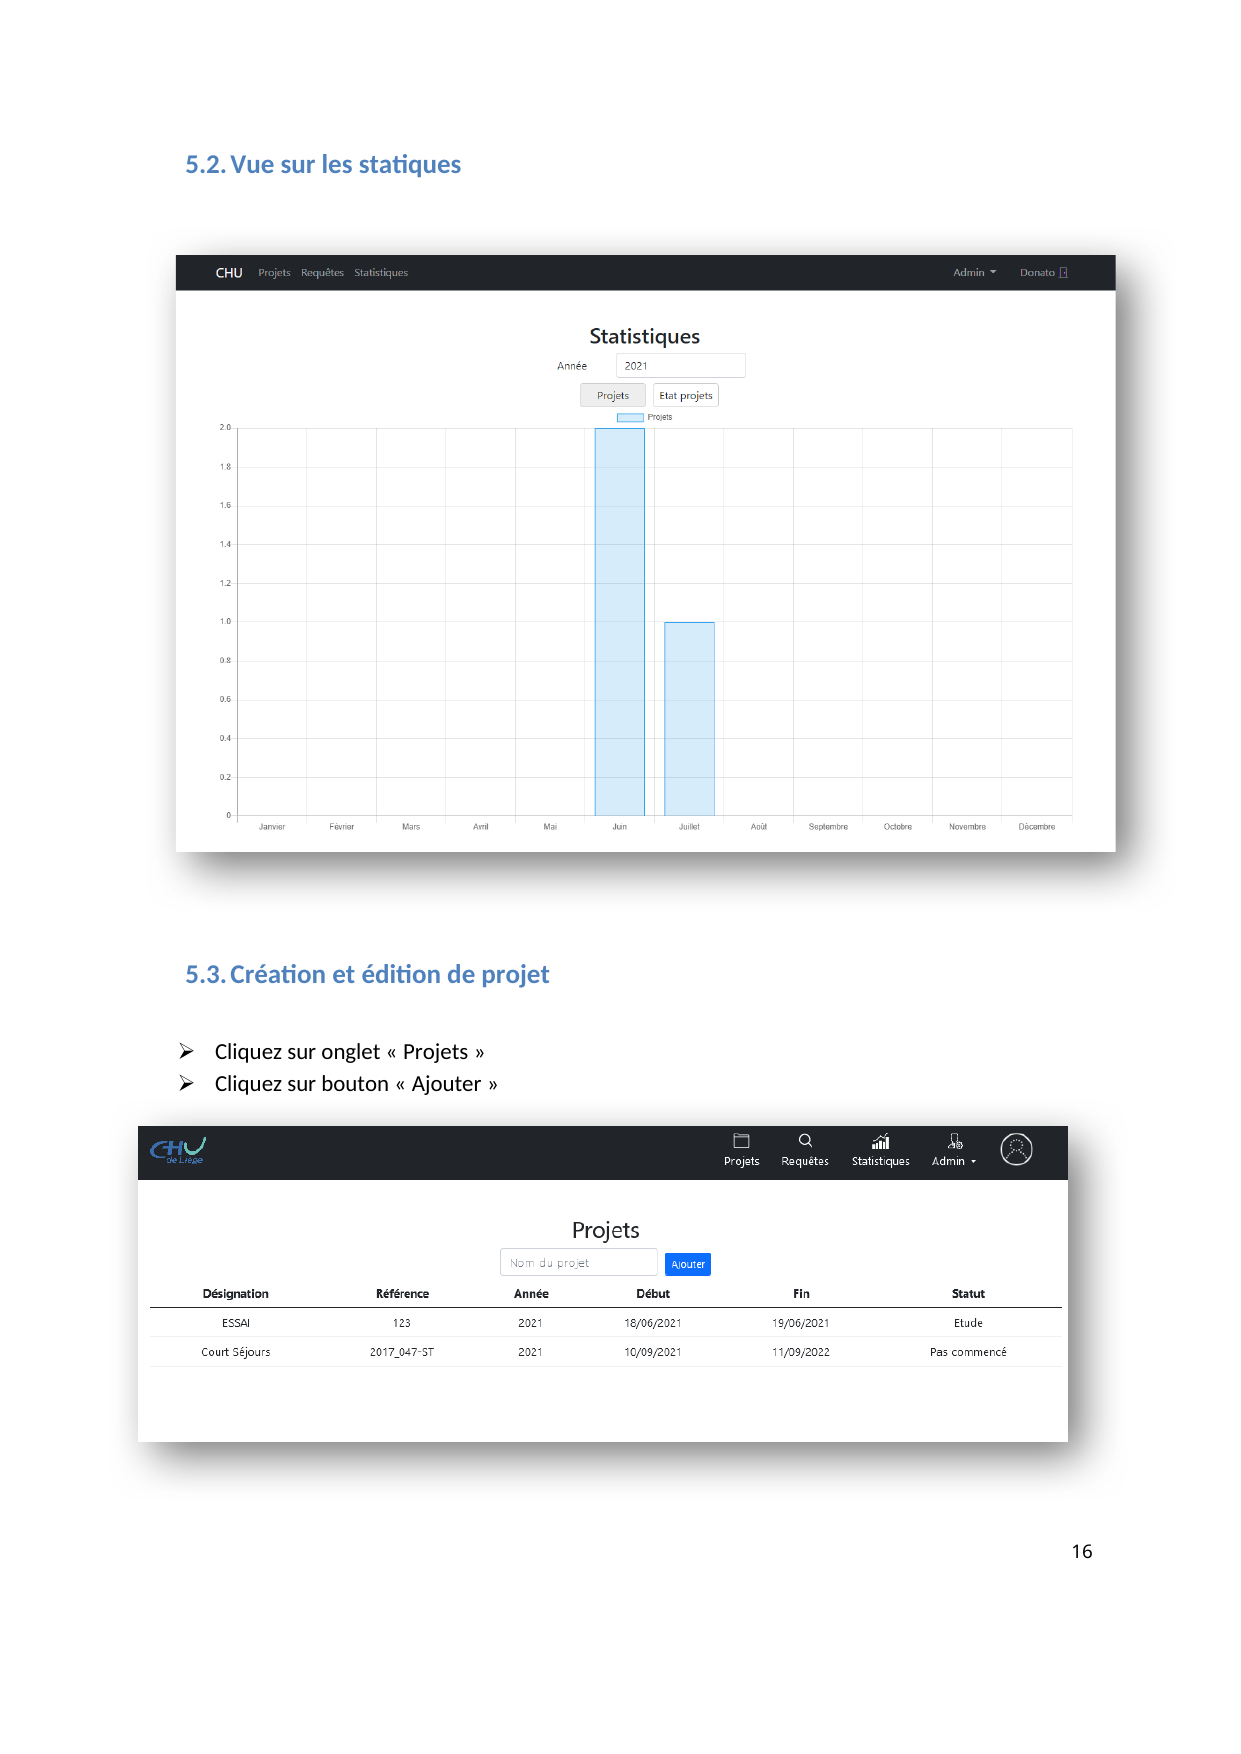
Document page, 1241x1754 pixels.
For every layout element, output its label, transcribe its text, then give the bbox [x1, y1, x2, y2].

subtitle Création et édition de projet [185, 958, 1092, 991]
picture [175, 255, 1116, 852]
list Cliquez sur bouton « Ajouter » [177, 1069, 1092, 1097]
list Cliquez sur onglet « Projets » [177, 1037, 1092, 1065]
subtitle Vue sur les statiques [185, 148, 1092, 181]
picture [138, 1126, 1068, 1442]
